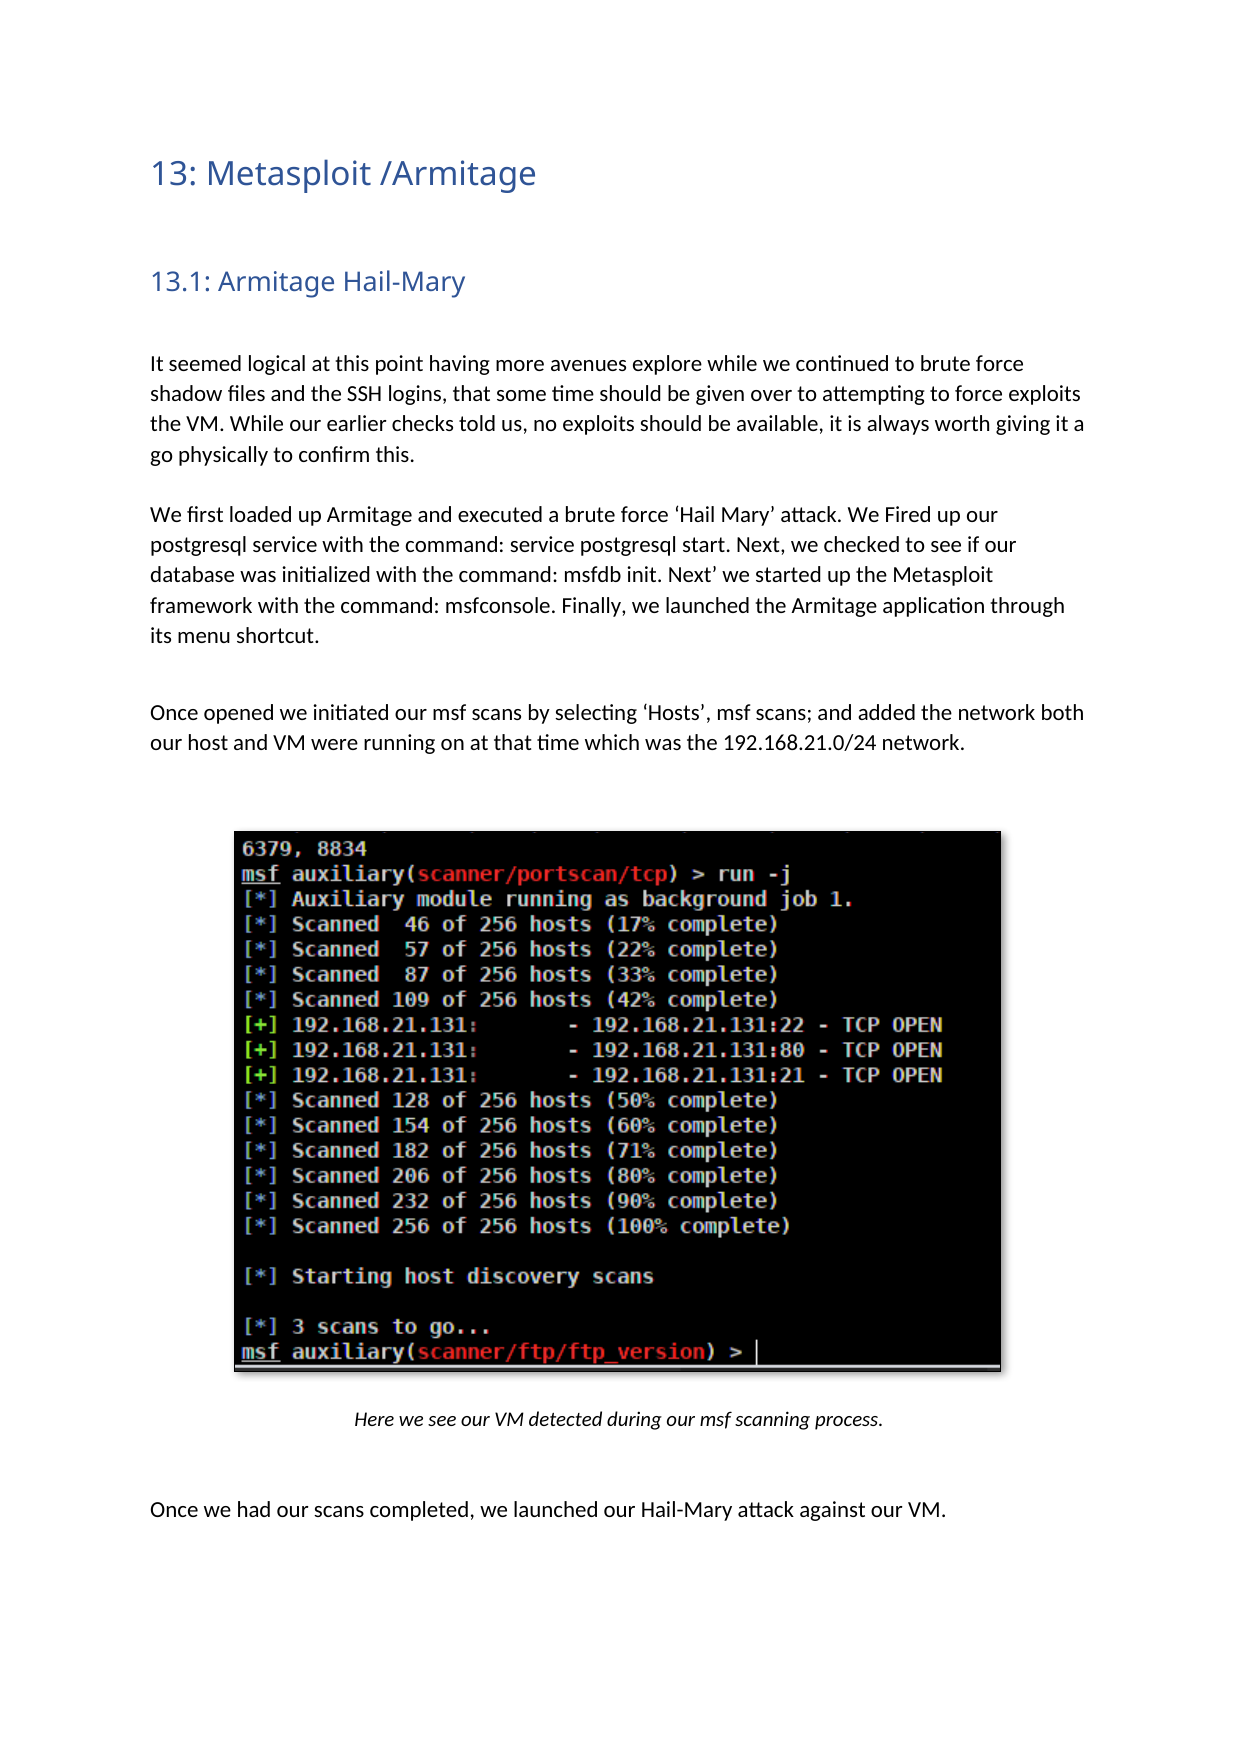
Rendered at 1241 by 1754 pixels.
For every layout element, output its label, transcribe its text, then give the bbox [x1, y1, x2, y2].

text It seemed logical at this point having more avenues explore while we continued to brute force shadow files and the SSH logins, that some time should be given over to attempting to force exploits the VM. While our earlier checks told us, no exploits should be available, it is always worth giving it a go physically to confirm this. We first loaded up Armitage and executed a brute force ‘Hail Mary’ attack. We Fired up our postgresql service with the command: service postgresql start. Next, we checked to see if our database was initialized with the command: msfdb init. Next’ we started up the Metasploit framework with the command: msfconsole. Finally, we launched the Armitage application through its menu shortcut. [150, 349, 1090, 679]
text Once opened we initiated our msf scans by selecting ‘Hosts’, msf scans; and added the network both our host and VM were running on at that time which was the 192.168.21.0/24 network. [150, 698, 1090, 756]
picture [235, 832, 1000, 1371]
text Once we had our scans completed, we launched our Hail-Mary attack against our VM. [150, 1495, 1090, 1523]
text 13: Metasploit /Armitage [150, 150, 1090, 195]
subtitle 13.1: Armitage Hail-Mary [150, 262, 1090, 299]
text Here we see our VM detected during our msf scanning process. [150, 1407, 1090, 1432]
